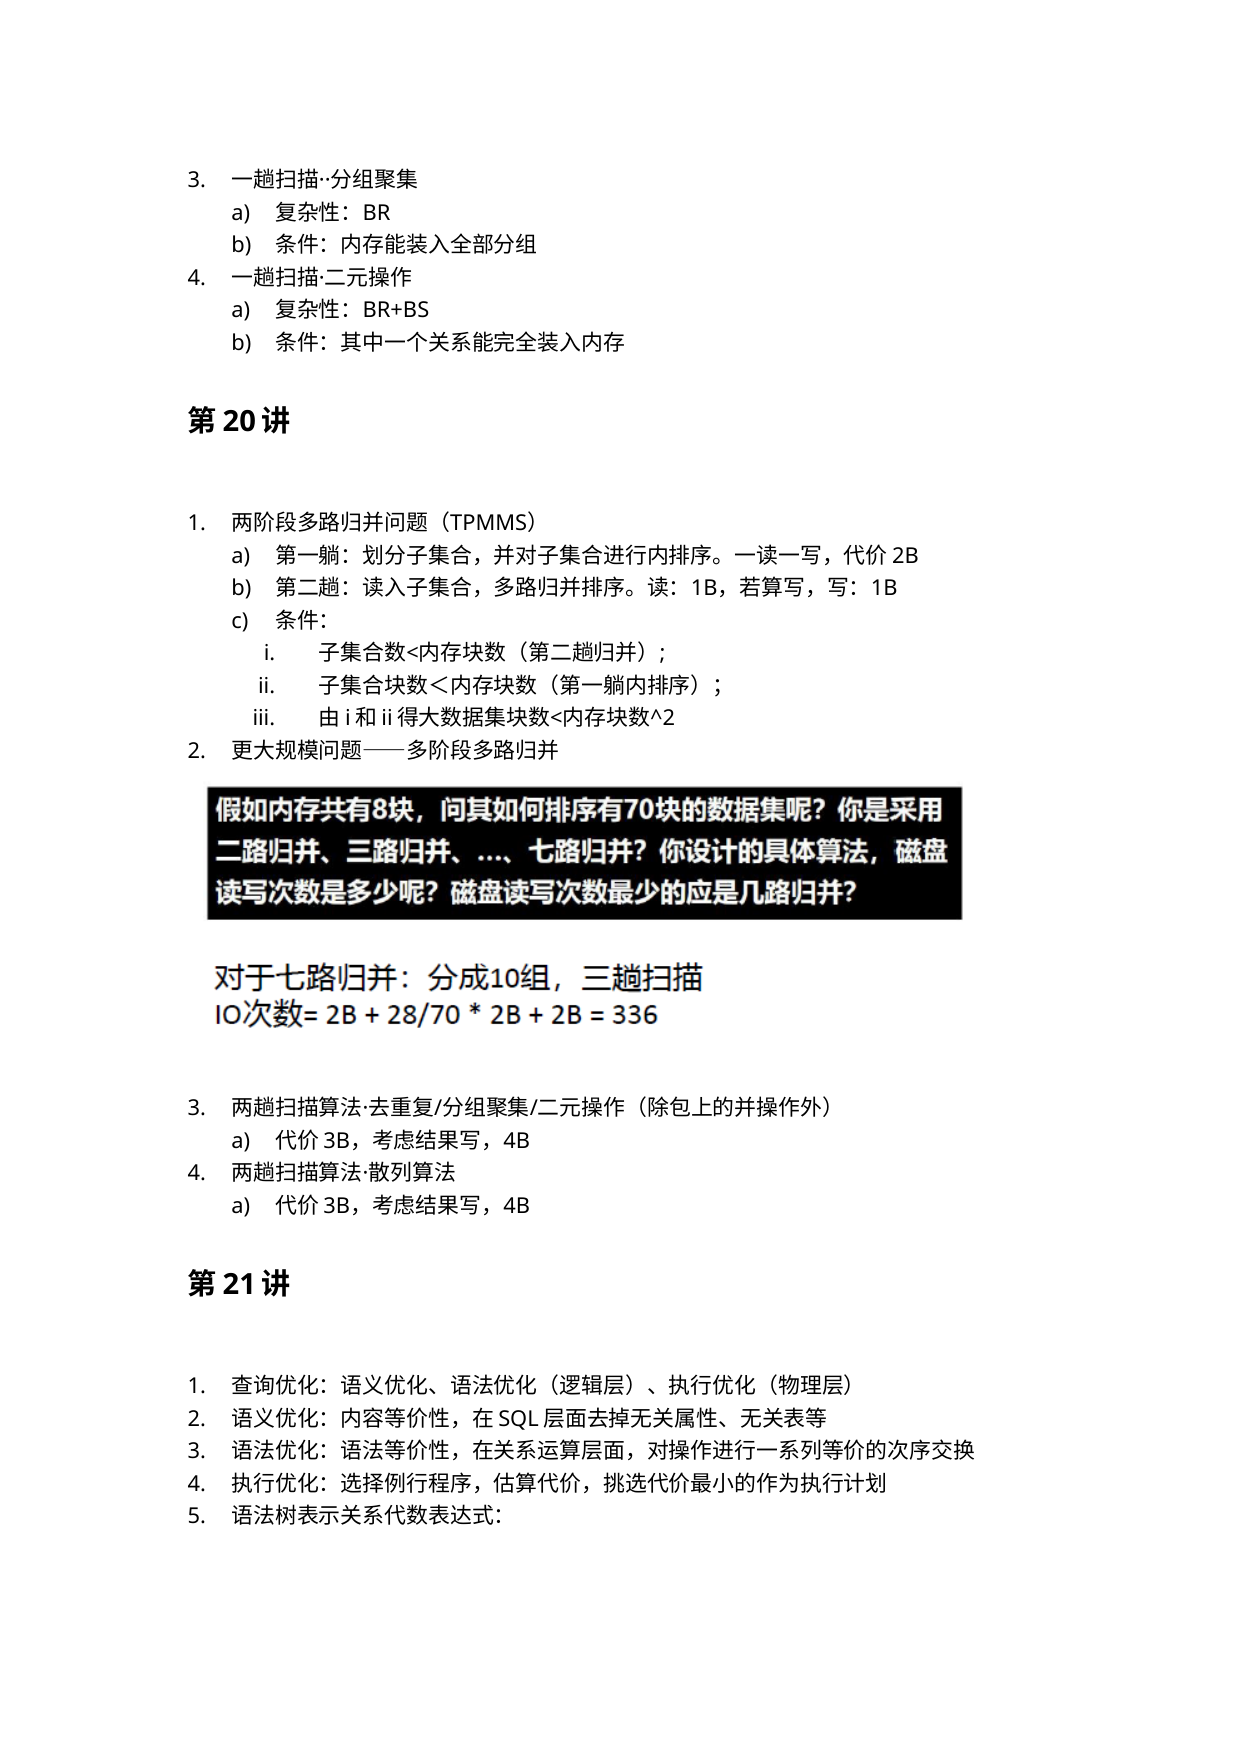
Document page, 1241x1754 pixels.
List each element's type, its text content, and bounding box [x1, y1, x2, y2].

list 子集合块数＜内存块数（第一躺内排序）； [275, 667, 1053, 700]
list 执行优化：选择例行程序，估算代价，挑选代价最小的作为执行计划 [187, 1466, 1053, 1498]
list 两趟扫描算法·去重复/分组聚集/二元操作（除包上的并操作外） [187, 1090, 1053, 1122]
list 更大规模问题——多阶段多路归并 [187, 732, 1053, 765]
list 由i和ii得大数据集块数<内存块数^2 [275, 700, 1053, 732]
list 代价3B，考虑结果写，4B [231, 1122, 1053, 1155]
list 两阶段多路归并问题（TPMMS） [187, 505, 1053, 537]
subtitle 第20讲 [187, 386, 1053, 451]
subtitle 第21讲 [187, 1249, 1053, 1314]
list 子集合数<内存块数（第二趟归并）; [275, 635, 1053, 667]
list 两趟扫描算法·散列算法 [187, 1155, 1053, 1187]
list 条件：内存能装入全部分组 [231, 227, 1053, 259]
list 语法树表示关系代数表达式： [187, 1498, 1053, 1531]
list 第一躺：划分子集合，并对子集合进行内排序。一读一写，代价2B [231, 537, 1053, 570]
list 复杂性：BR+BS [231, 292, 1053, 324]
list 查询优化：语义优化、语法优化（逻辑层）、执行优化（物理层） [187, 1368, 1053, 1401]
list 语法优化：语法等价性，在关系运算层面，对操作进行一系列等价的次序交换 [187, 1433, 1053, 1466]
list 条件： [231, 602, 1053, 635]
list 一趟扫描·二元操作 [187, 259, 1053, 292]
list 语义优化：内容等价性，在SQL层面去掉无关属性、无关表等 [187, 1401, 1053, 1433]
list 代价3B，考虑结果写，4B [231, 1187, 1053, 1220]
list 第二趟：读入子集合，多路归并排序。读：1B，若算写，写：1B [231, 570, 1053, 602]
picture [187, 765, 999, 1063]
list 复杂性：BR [231, 194, 1053, 227]
list 一趟扫描··分组聚集 [187, 162, 1053, 194]
list 条件：其中一个关系能完全装入内存 [231, 324, 1053, 357]
